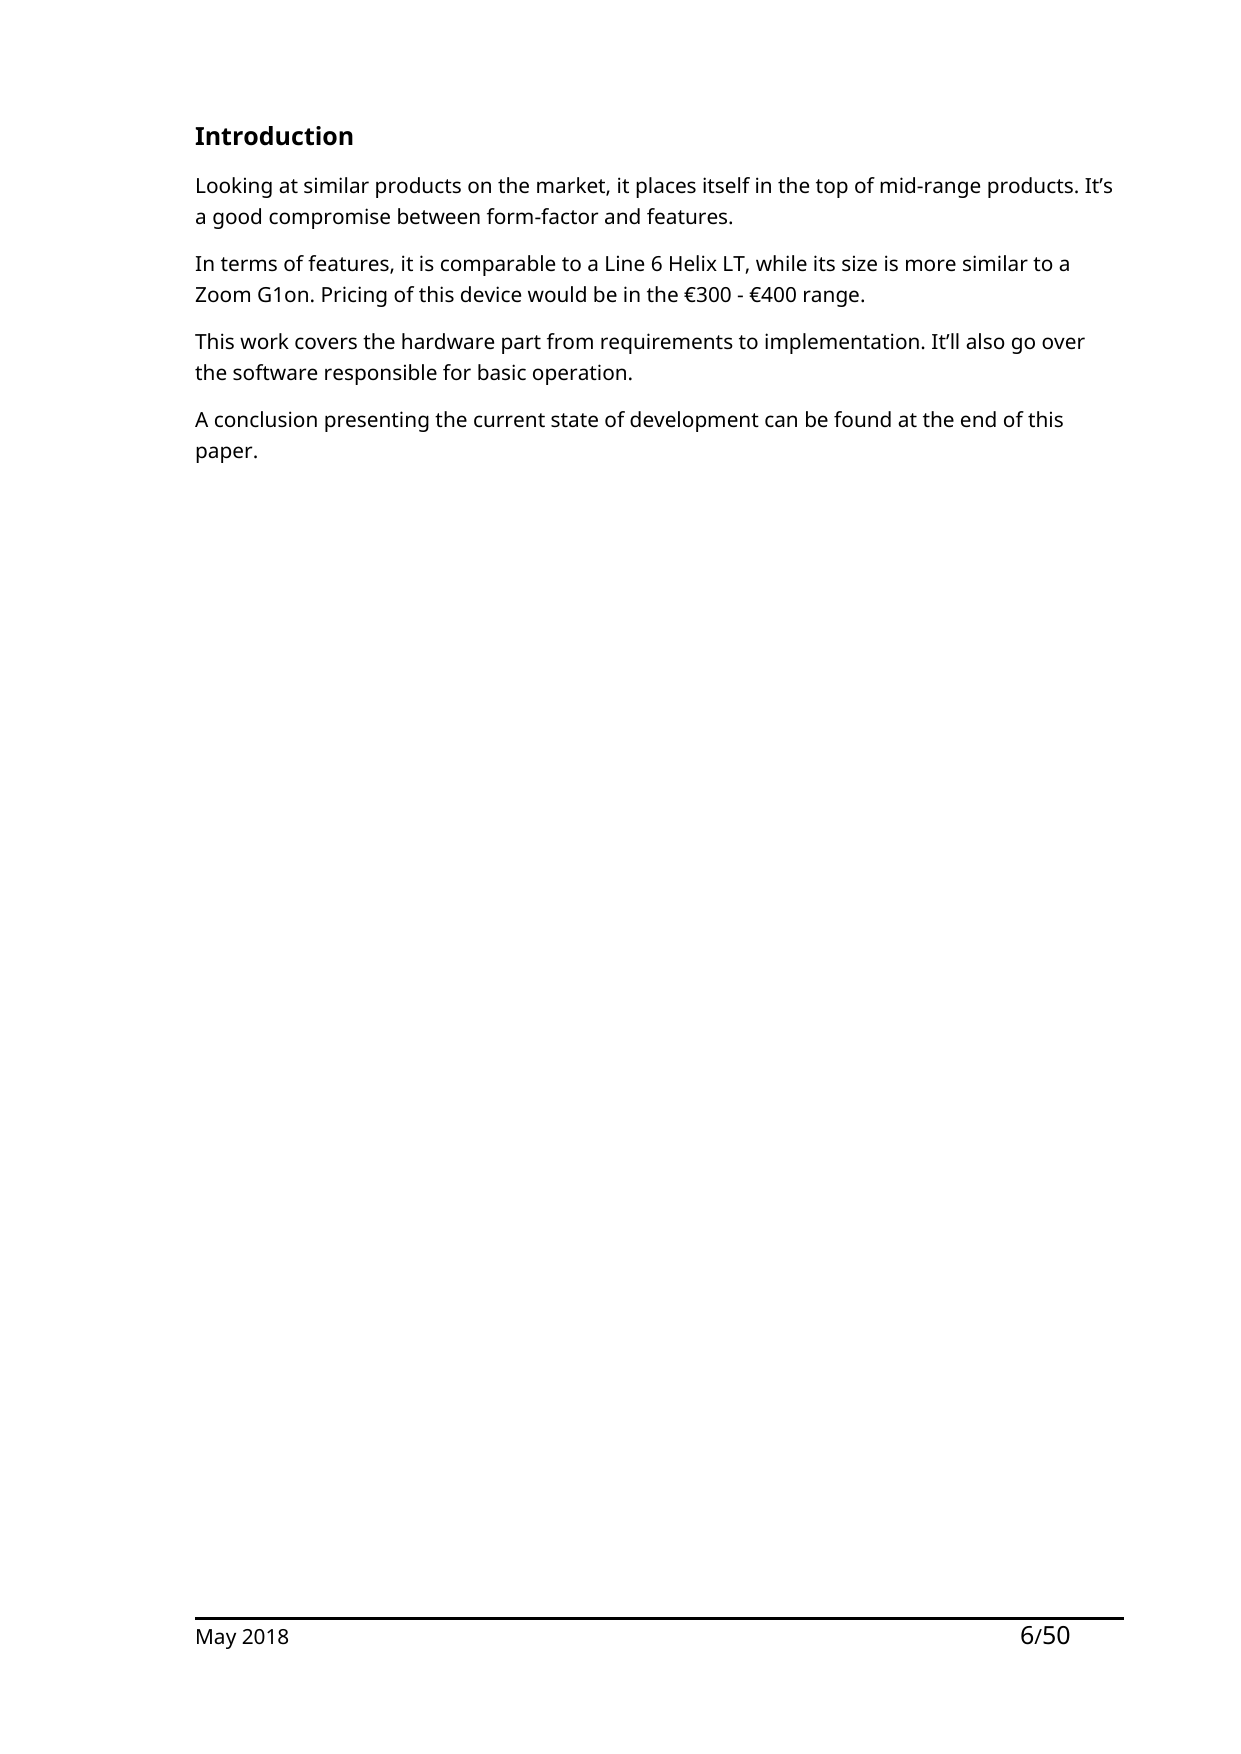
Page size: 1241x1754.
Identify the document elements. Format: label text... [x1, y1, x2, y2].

text This work covers the hardware part from requirements to implementation. It’ll also go over the software responsible for basic operation. [195, 327, 1122, 386]
subtitle Introduction [195, 118, 1122, 152]
text A conclusion presenting the current state of development can be found at the end of this paper. [195, 405, 1122, 464]
text Looking at similar products on the market, it places itself in the top of mid-range products. It’s a good compromise between form-factor and features. [195, 172, 1122, 231]
text In terms of features, it is comparable to a Line 6 Helix LT, while its size is more similar to a Zoom G1on. Pricing of this device would be in the €300 - €400 range. [195, 249, 1122, 308]
